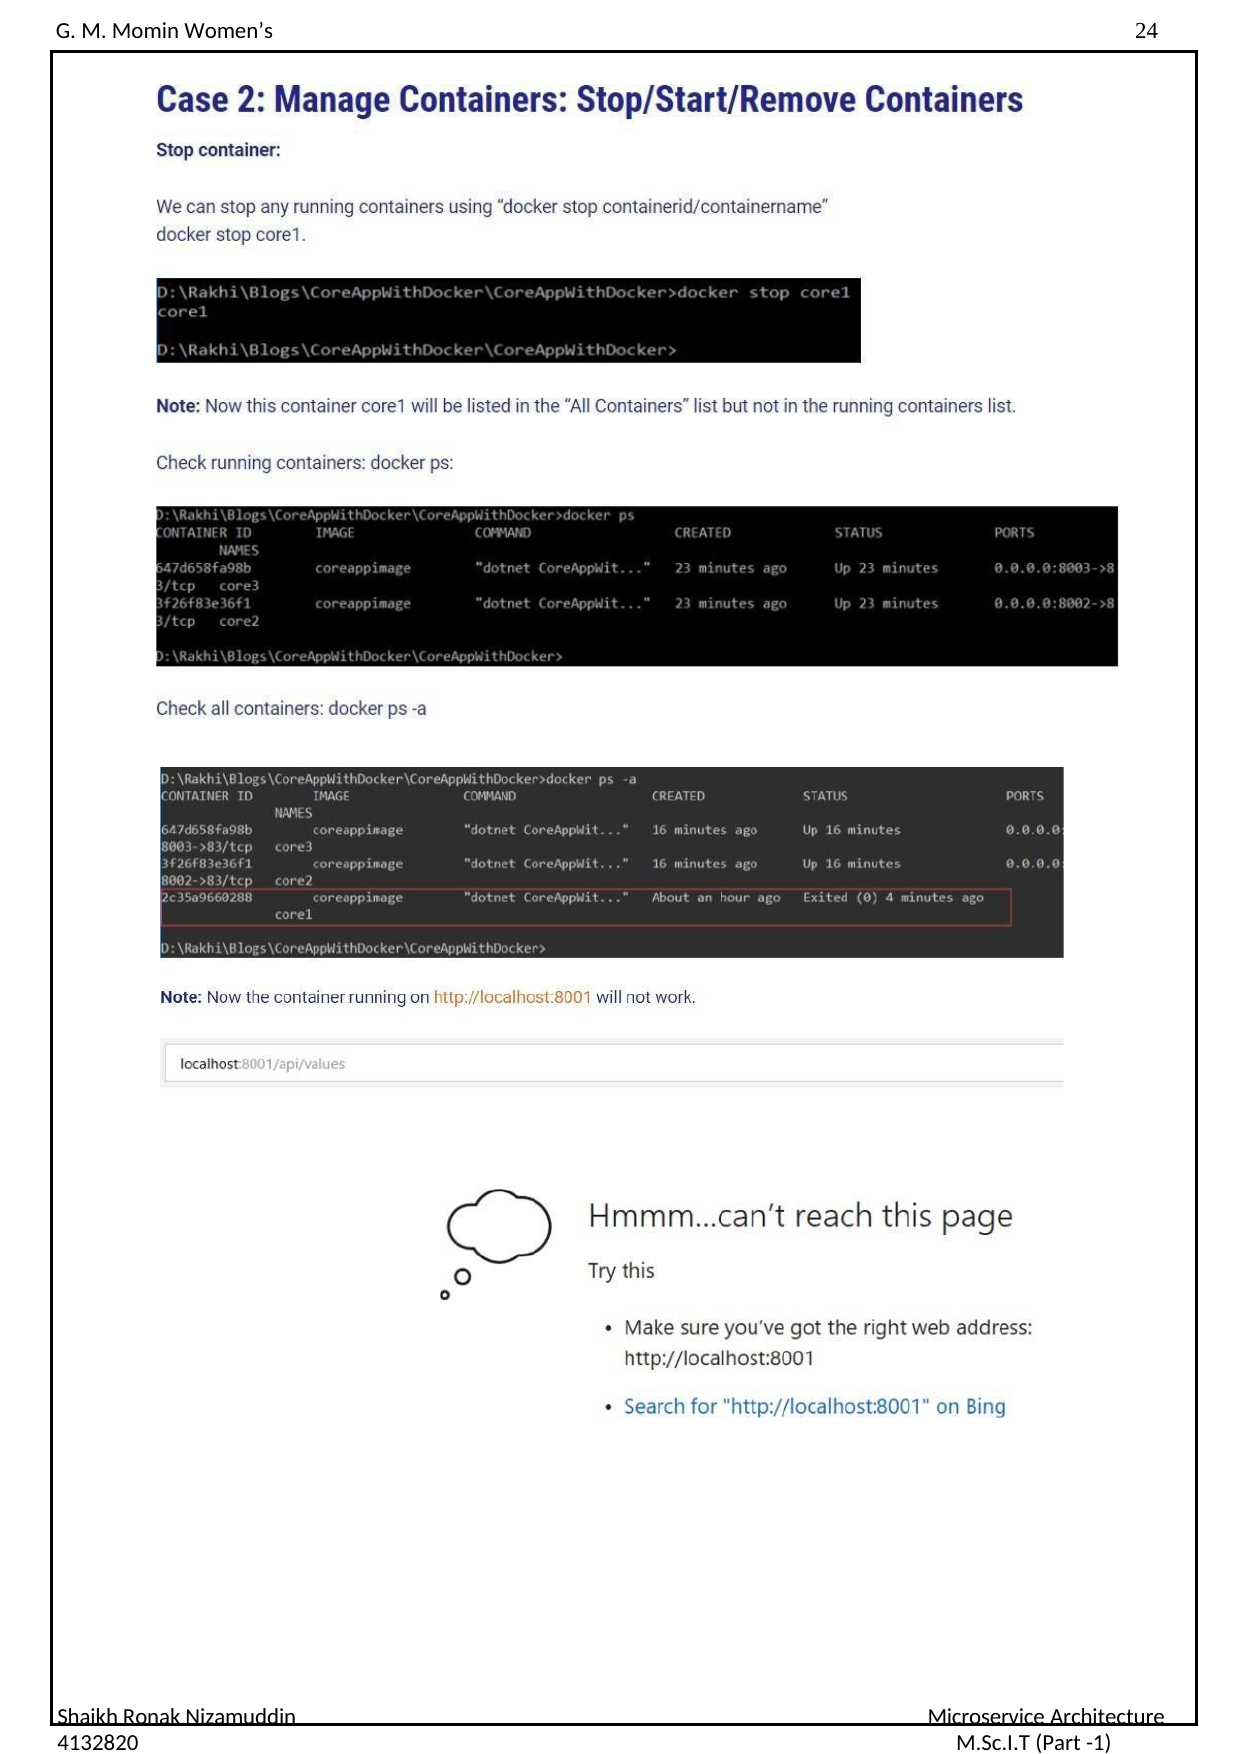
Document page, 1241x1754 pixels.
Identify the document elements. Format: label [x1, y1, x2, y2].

picture [160, 767, 1064, 1418]
picture [156, 84, 1119, 719]
